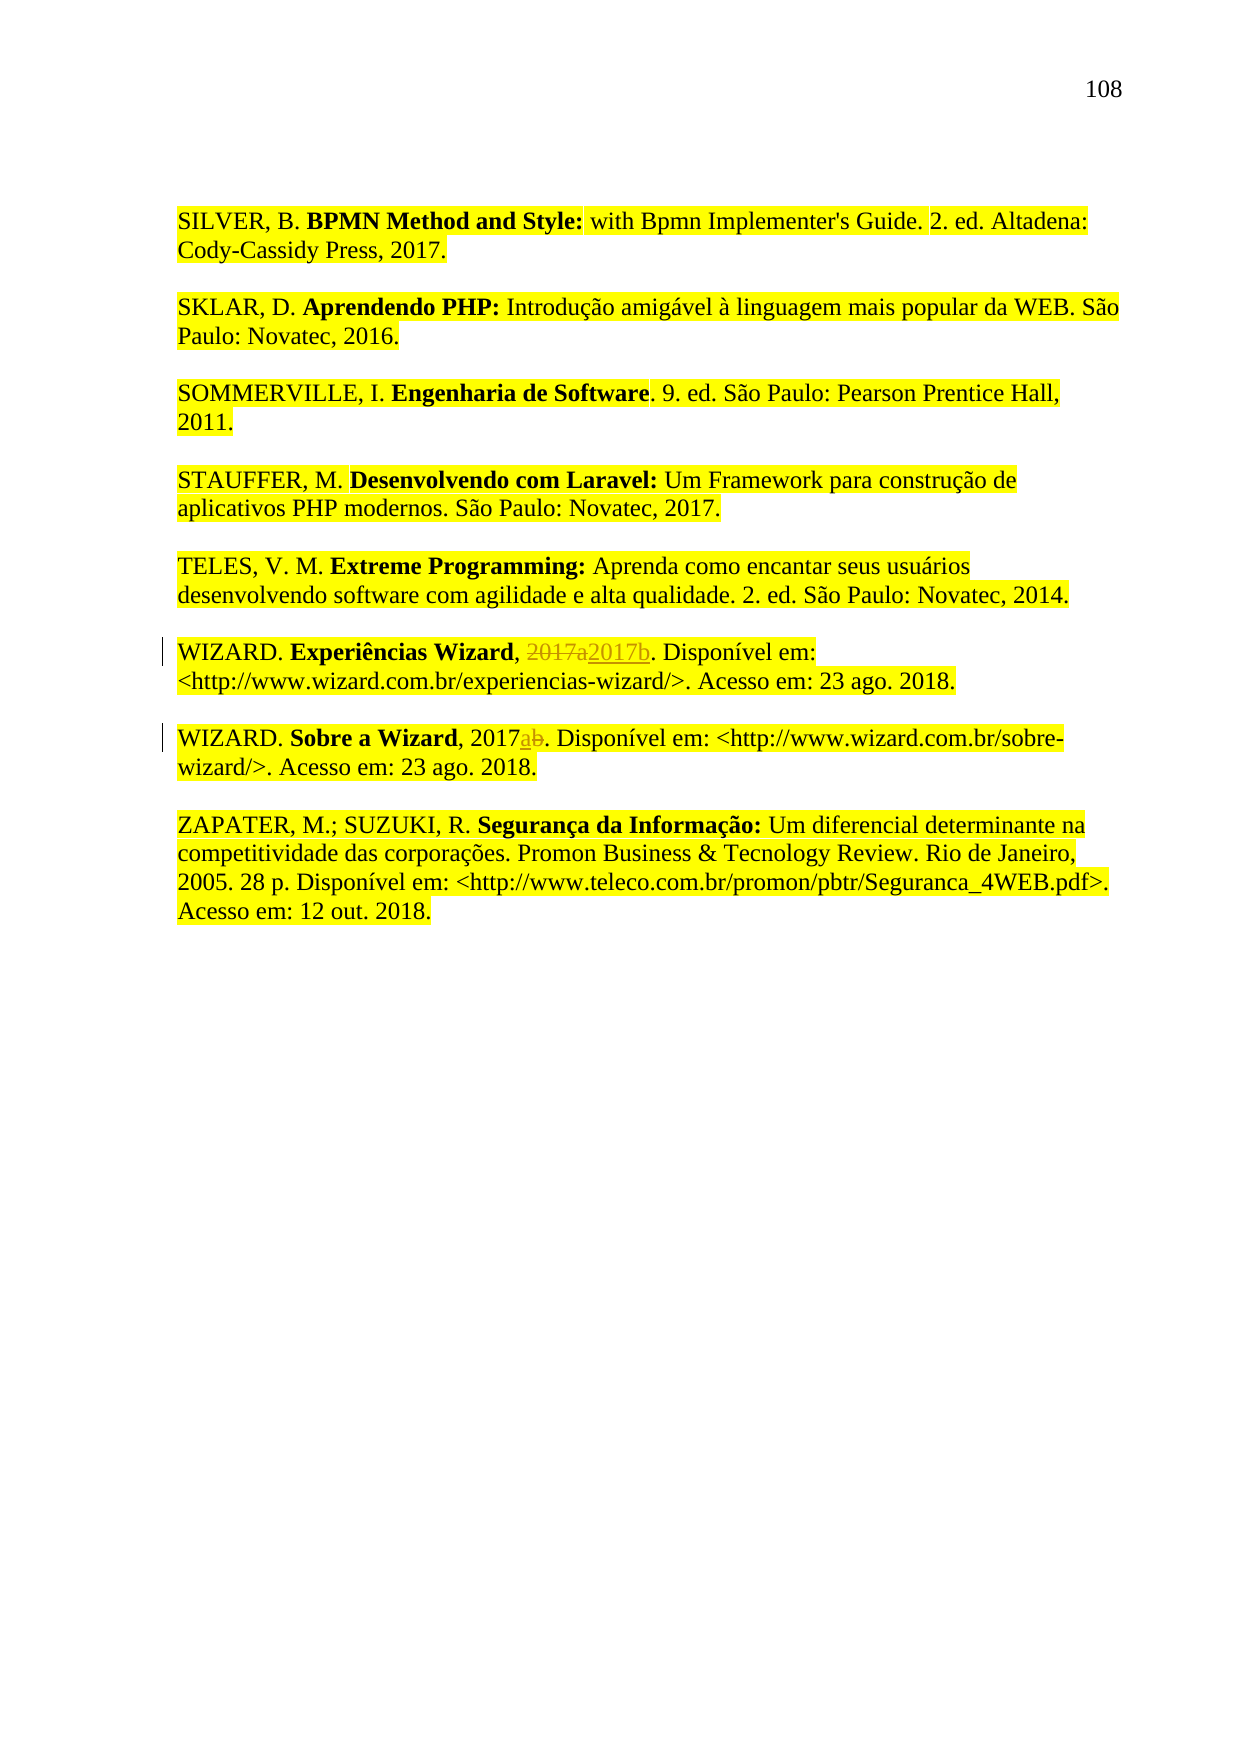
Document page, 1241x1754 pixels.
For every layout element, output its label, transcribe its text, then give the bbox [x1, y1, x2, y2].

text SILVER, B. BPMN Method and Style: with Bpmn Implementer's Guide. 2. ed. Altadena: Cody-Cassidy Press, 2017. [447, 206, 1122, 263]
text SKLAR, D. Aprendendo PHP: Introdução amigável à linguagem mais popular da WEB. São Paulo: Novatec, 2016. [399, 292, 1122, 350]
text ZAPATER, M.; SUZUKI, R. Segurança da Informação: Um diferencial determinante na competitividade das corporações. Promon Business & Tecnology Review. Rio de Janeiro, 2005. 28 p. Disponível em: <http://www.teleco.com.br/promon/pbtr/Seguranca_4WEB.pdf>. Acesso em: 12 out. 2018. [431, 810, 1122, 925]
text WIZARD. Experiências Wizard, . Disponível em: <http://www.wizard.com.br/experiencias-wizard/>. Acesso em: 23 ago. 2018. [816, 637, 1122, 695]
text STAUFFER, M. Desenvolvendo com Laravel: Um Framework para construção de aplicativos PHP modernos. São Paulo: Novatec, 2017. [177, 465, 1122, 522]
text SOMMERVILLE, I. Engenharia de Software. 9. ed. São Paulo: Pearson Prentice Hall, 2011. [177, 378, 1122, 436]
text WIZARD. Sobre a Wizard, 2017. Disponível em: <http://www.wizard.com.br/sobre-wizard/>. Acesso em: 23 ago. 2018. [177, 723, 1122, 781]
